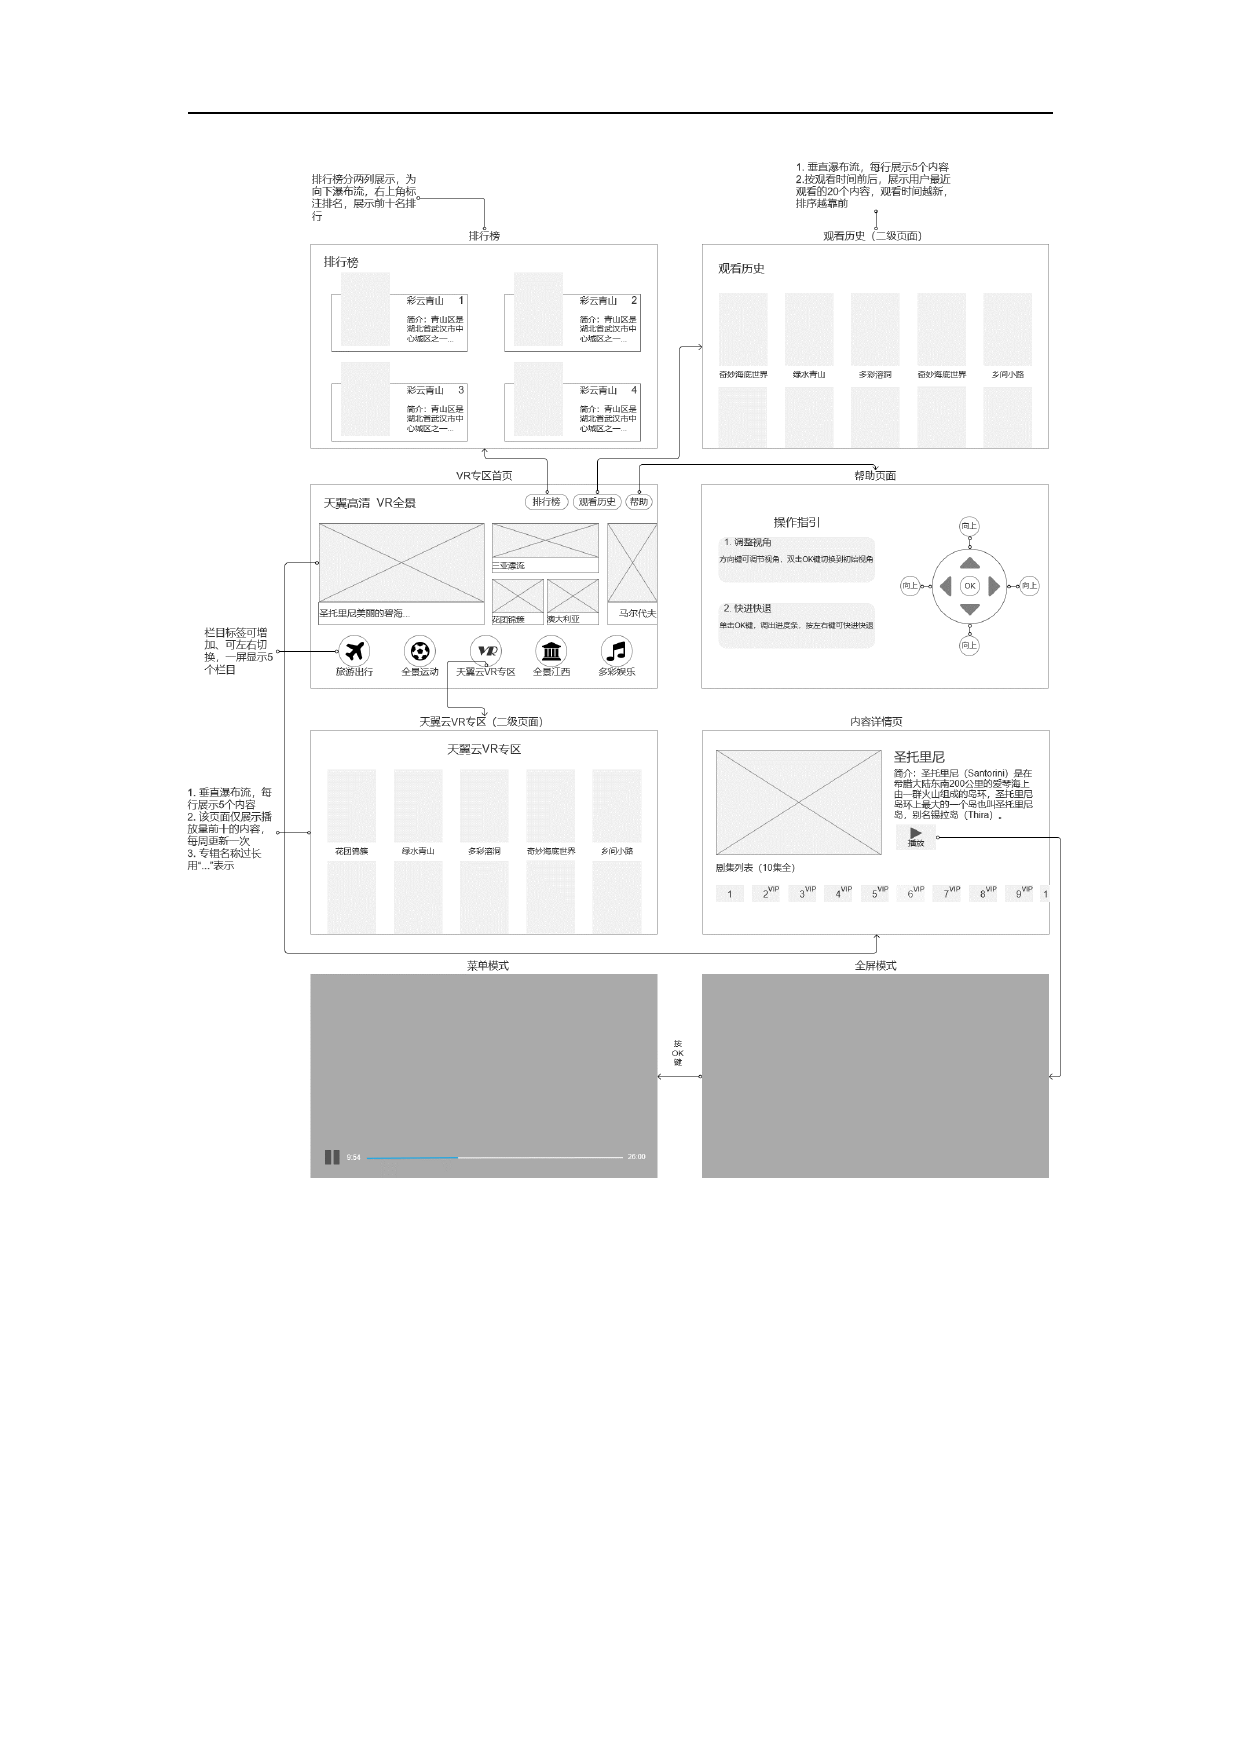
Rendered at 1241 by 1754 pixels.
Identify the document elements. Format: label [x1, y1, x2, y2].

picture [187, 162, 1062, 1178]
